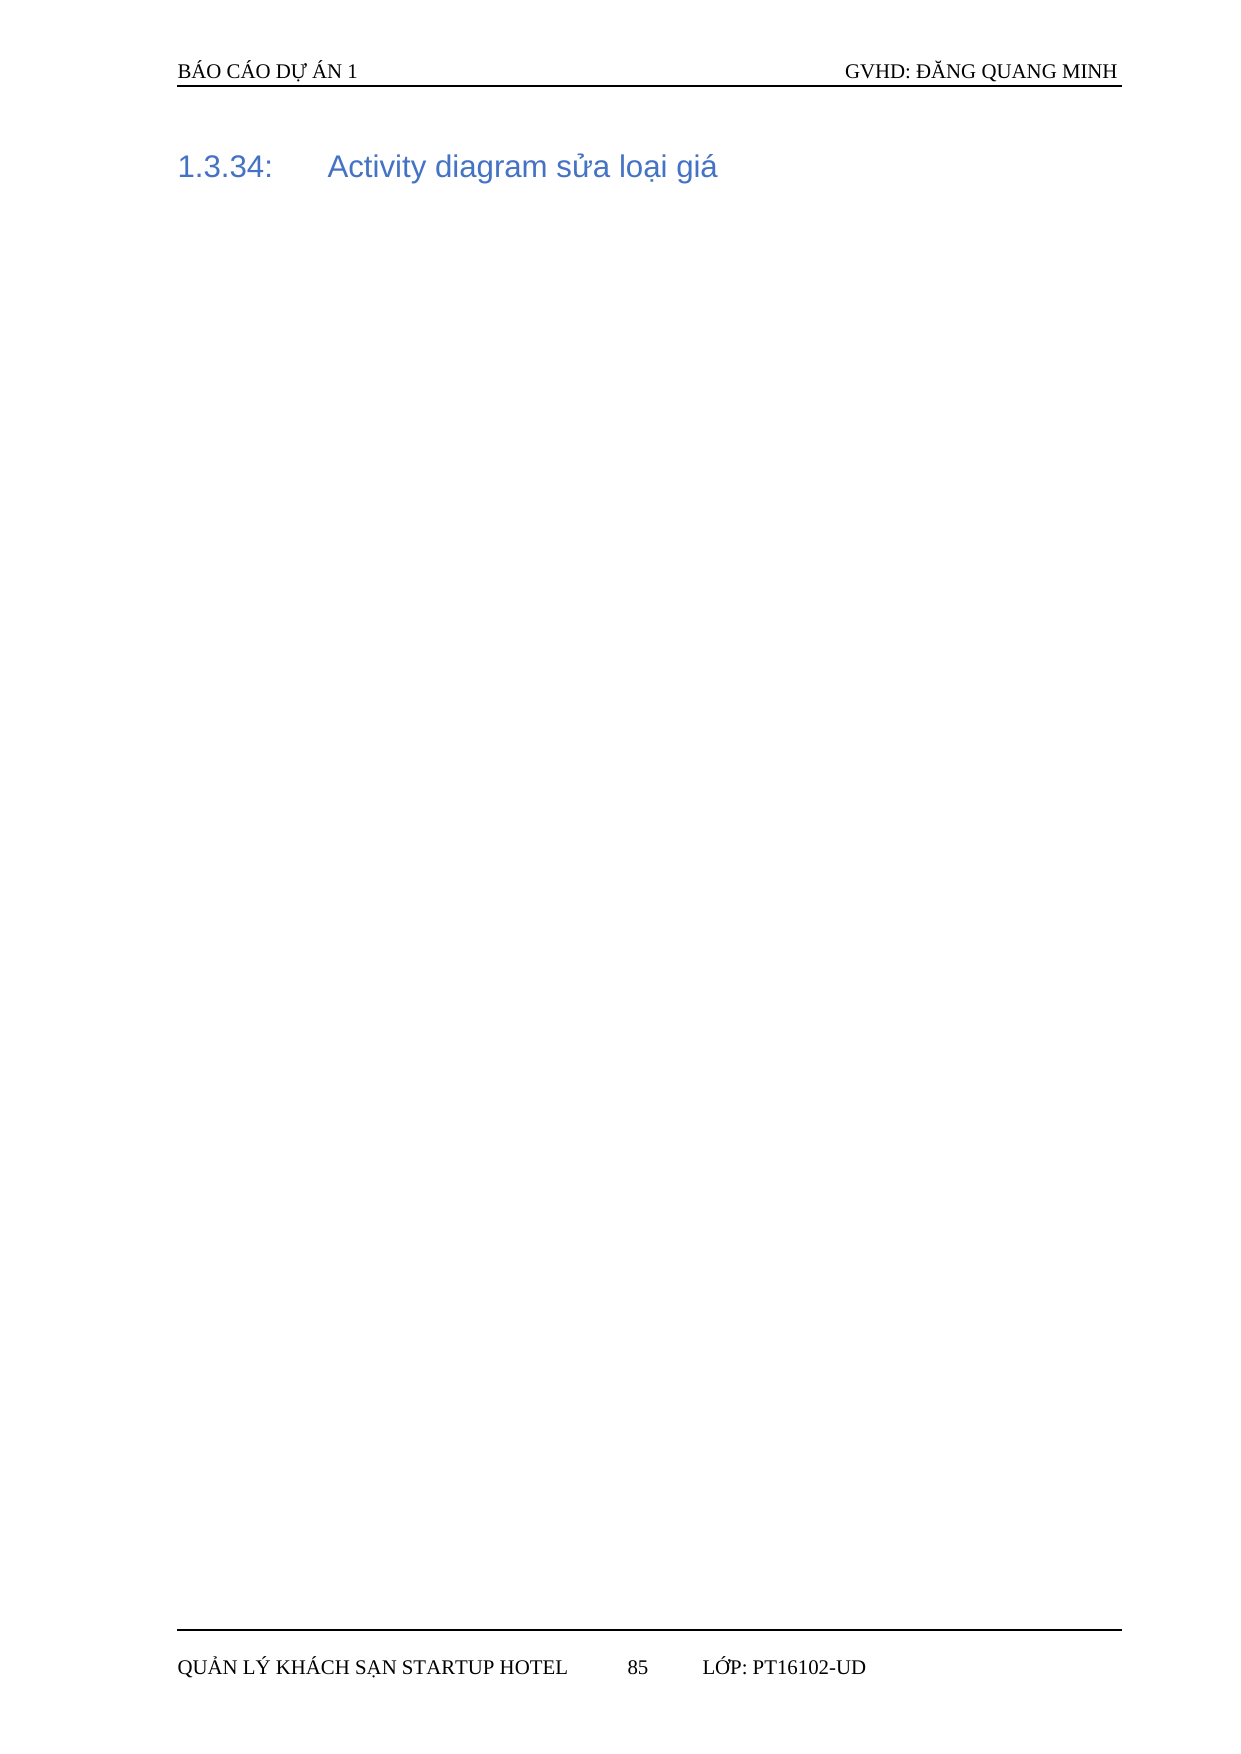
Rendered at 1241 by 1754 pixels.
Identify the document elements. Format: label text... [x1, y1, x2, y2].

subtitle Activity diagram sửa loại giá [177, 148, 1122, 184]
